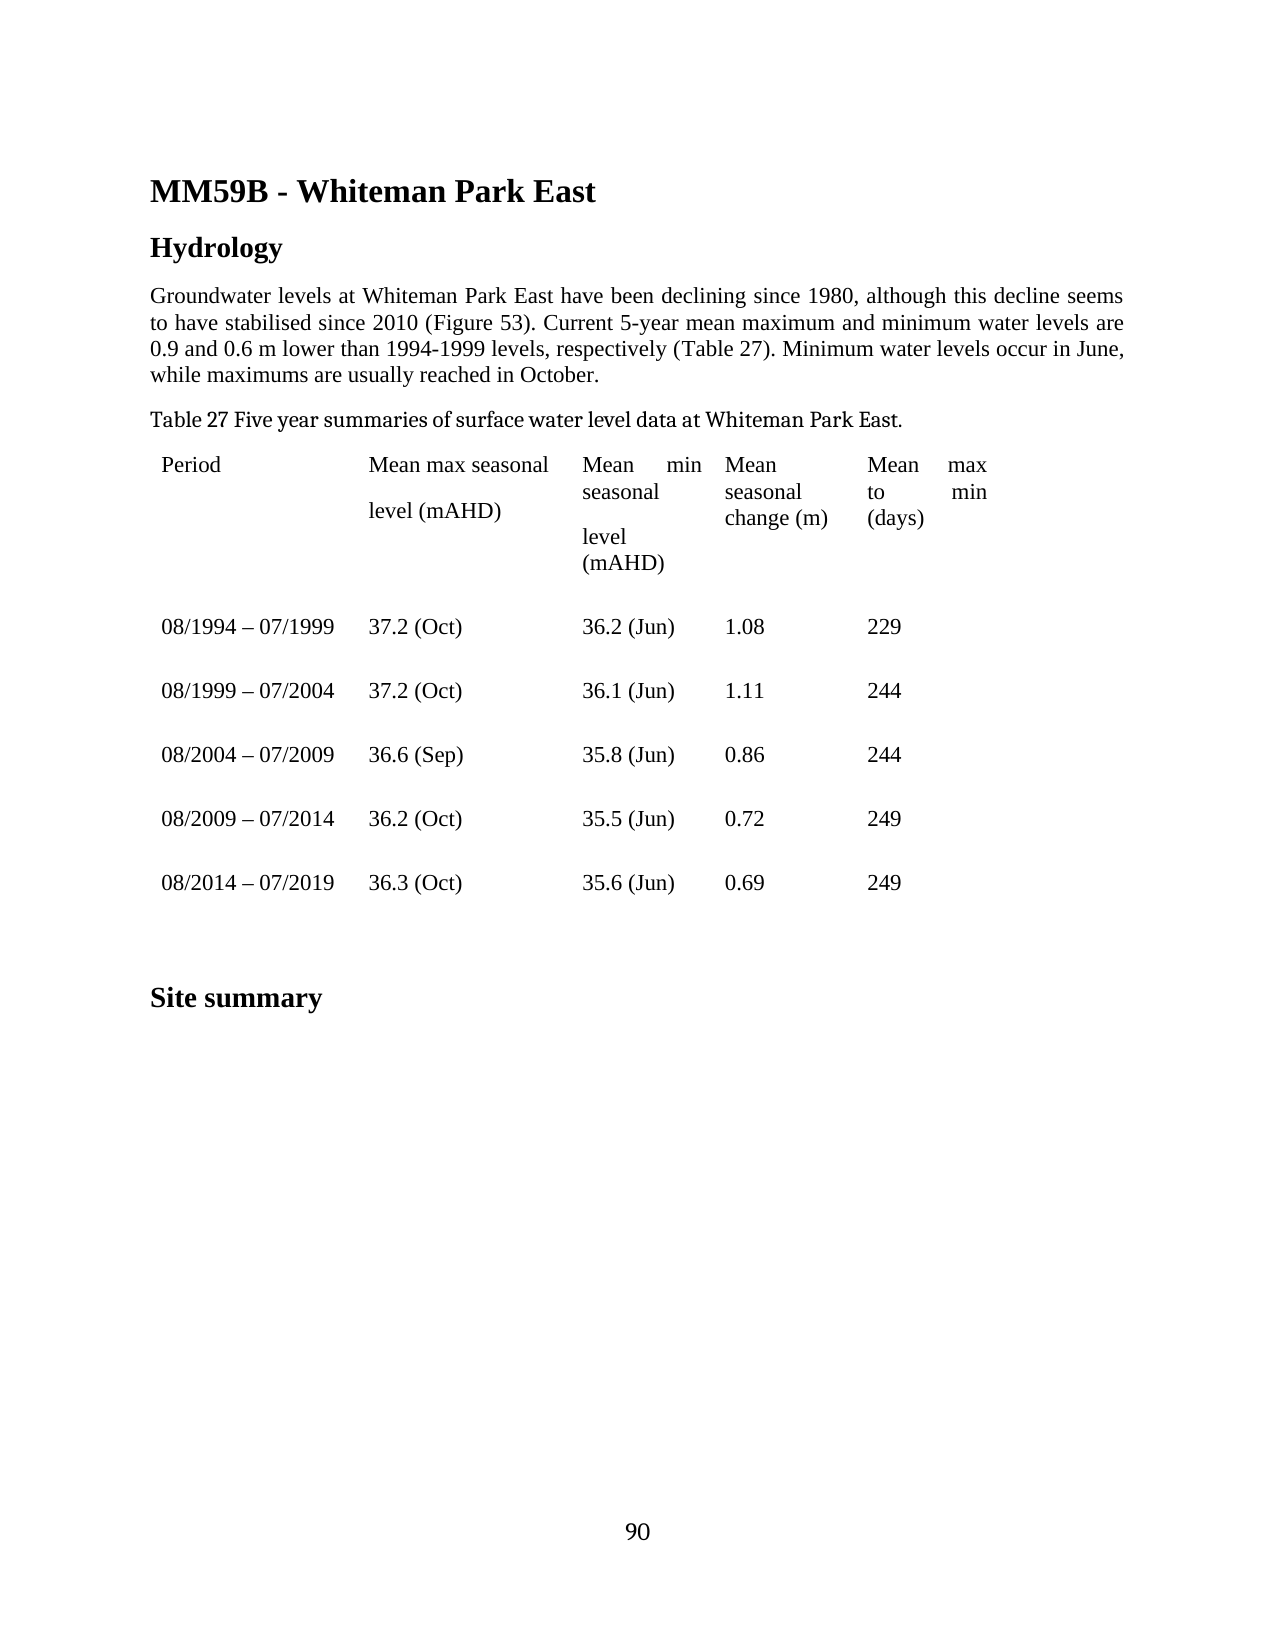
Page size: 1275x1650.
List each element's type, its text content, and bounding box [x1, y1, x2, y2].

subtitle MM59B - Whiteman Park East [150, 171, 1125, 209]
table_cell 229 [856, 595, 998, 658]
table_cell 36.3 (Oct) [357, 850, 571, 914]
table_cell 244 [856, 658, 998, 722]
table_cell 1.11 [713, 658, 856, 722]
table_cell 249 [856, 850, 998, 914]
table_cell 37.2 (Oct) [357, 658, 571, 722]
subtitle Site summary [150, 980, 1125, 1013]
text Table Five year summaries of surface water level data at Whiteman Park East. [150, 406, 1125, 433]
table_cell 36.2 (Jun) [571, 595, 713, 658]
table_header Mean min seasonal level (mAHD) [571, 433, 713, 594]
table_cell 0.69 [713, 850, 856, 914]
table_cell 35.6 (Jun) [571, 850, 713, 914]
table_cell 08/2004 – 07/2009 [150, 722, 357, 786]
table_header Period [150, 433, 357, 594]
table_cell 249 [856, 786, 998, 850]
table_cell 35.5 (Jun) [571, 786, 713, 850]
subtitle Hydrology [150, 230, 1125, 263]
table_cell 36.1 (Jun) [571, 658, 713, 722]
table_cell 244 [856, 722, 998, 786]
table_cell 0.72 [713, 786, 856, 850]
table_cell 0.86 [713, 722, 856, 786]
text Groundwater levels at Whiteman Park East have been declining since 1980, although this decline seems to have stabilised since 2010 (Figure 53). Current 5-year mean maximum and minimum water levels are 0.9 and 0.6 m lower than 1994-1999 levels, respectively (Table 27). Minimum water levels occur in June, while maximums are usually reached in October. [150, 282, 1125, 388]
table_cell 08/1999 – 07/2004 [150, 658, 357, 722]
table_header Mean seasonal change (m) [713, 433, 856, 594]
table_cell 35.8 (Jun) [571, 722, 713, 786]
table_cell 37.2 (Oct) [357, 595, 571, 658]
table_cell 08/1994 – 07/1999 [150, 595, 357, 658]
table_header Mean max seasonal level (mAHD) [357, 433, 571, 594]
table_header Mean max to min (days) [856, 433, 998, 594]
table_cell 36.2 (Oct) [357, 786, 571, 850]
table_cell 08/2009 – 07/2014 [150, 786, 357, 850]
table_cell 36.6 (Sep) [357, 722, 571, 786]
table_cell 08/2014 – 07/2019 [150, 850, 357, 914]
table_cell 1.08 [713, 595, 856, 658]
